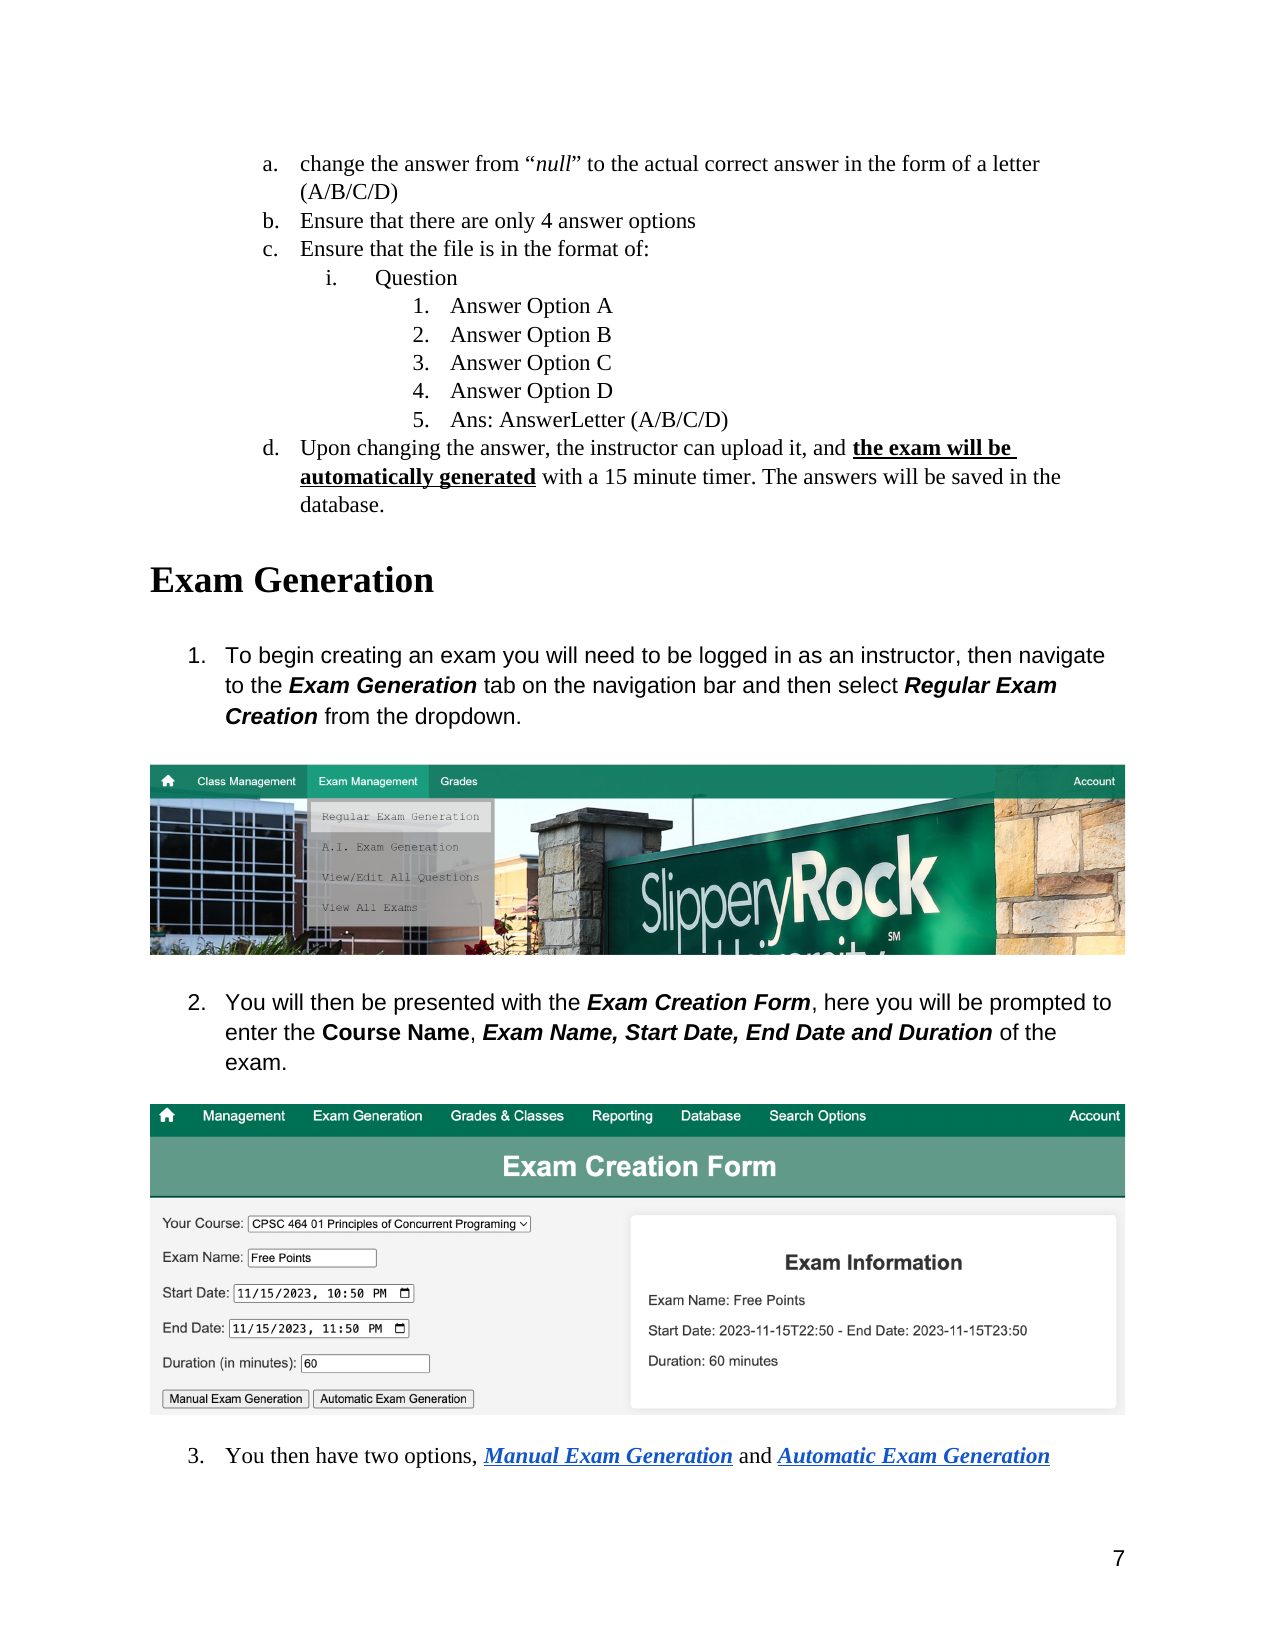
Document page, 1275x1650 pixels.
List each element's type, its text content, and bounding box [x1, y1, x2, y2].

list change the answer from “null” to the actual correct answer in the form of a letter (A/B/C/D) [262, 150, 1125, 205]
list Answer Option C [412, 349, 1125, 375]
list Ans: AnswerLetter (A/B/C/D) [412, 406, 1125, 432]
list You then have two options, Manual Exam Generation and Automatic Exam Generation [187, 1442, 1125, 1468]
picture [150, 1104, 1125, 1415]
picture [150, 763, 1125, 955]
list Answer Option B [412, 321, 1125, 347]
list Question [337, 264, 1125, 290]
subtitle Exam Generation [150, 557, 1125, 600]
list Ensure that there are only 4 answer options [262, 207, 1125, 233]
list Ensure that the file is in the format of: [262, 235, 1125, 262]
list You will then be presented with the Exam Creation Form, here you will be prompted to enter the Course Name, Exam Name, Start Date, End Date and Duration of the exam. [187, 989, 1125, 1076]
list Answer Option D [412, 377, 1125, 404]
list To begin creating an exam you will need to be logged in as an instructor, then navigate to the Exam Generation tab on the navigation bar and then select Regular Exam Creation from the dropdown. [187, 642, 1125, 729]
list Upon changing the answer, the instructor can upload it, and the exam will be automatically generated with a 15 minute timer. The answers will be saved in the database. [262, 434, 1125, 518]
list Answer Option A [412, 292, 1125, 318]
